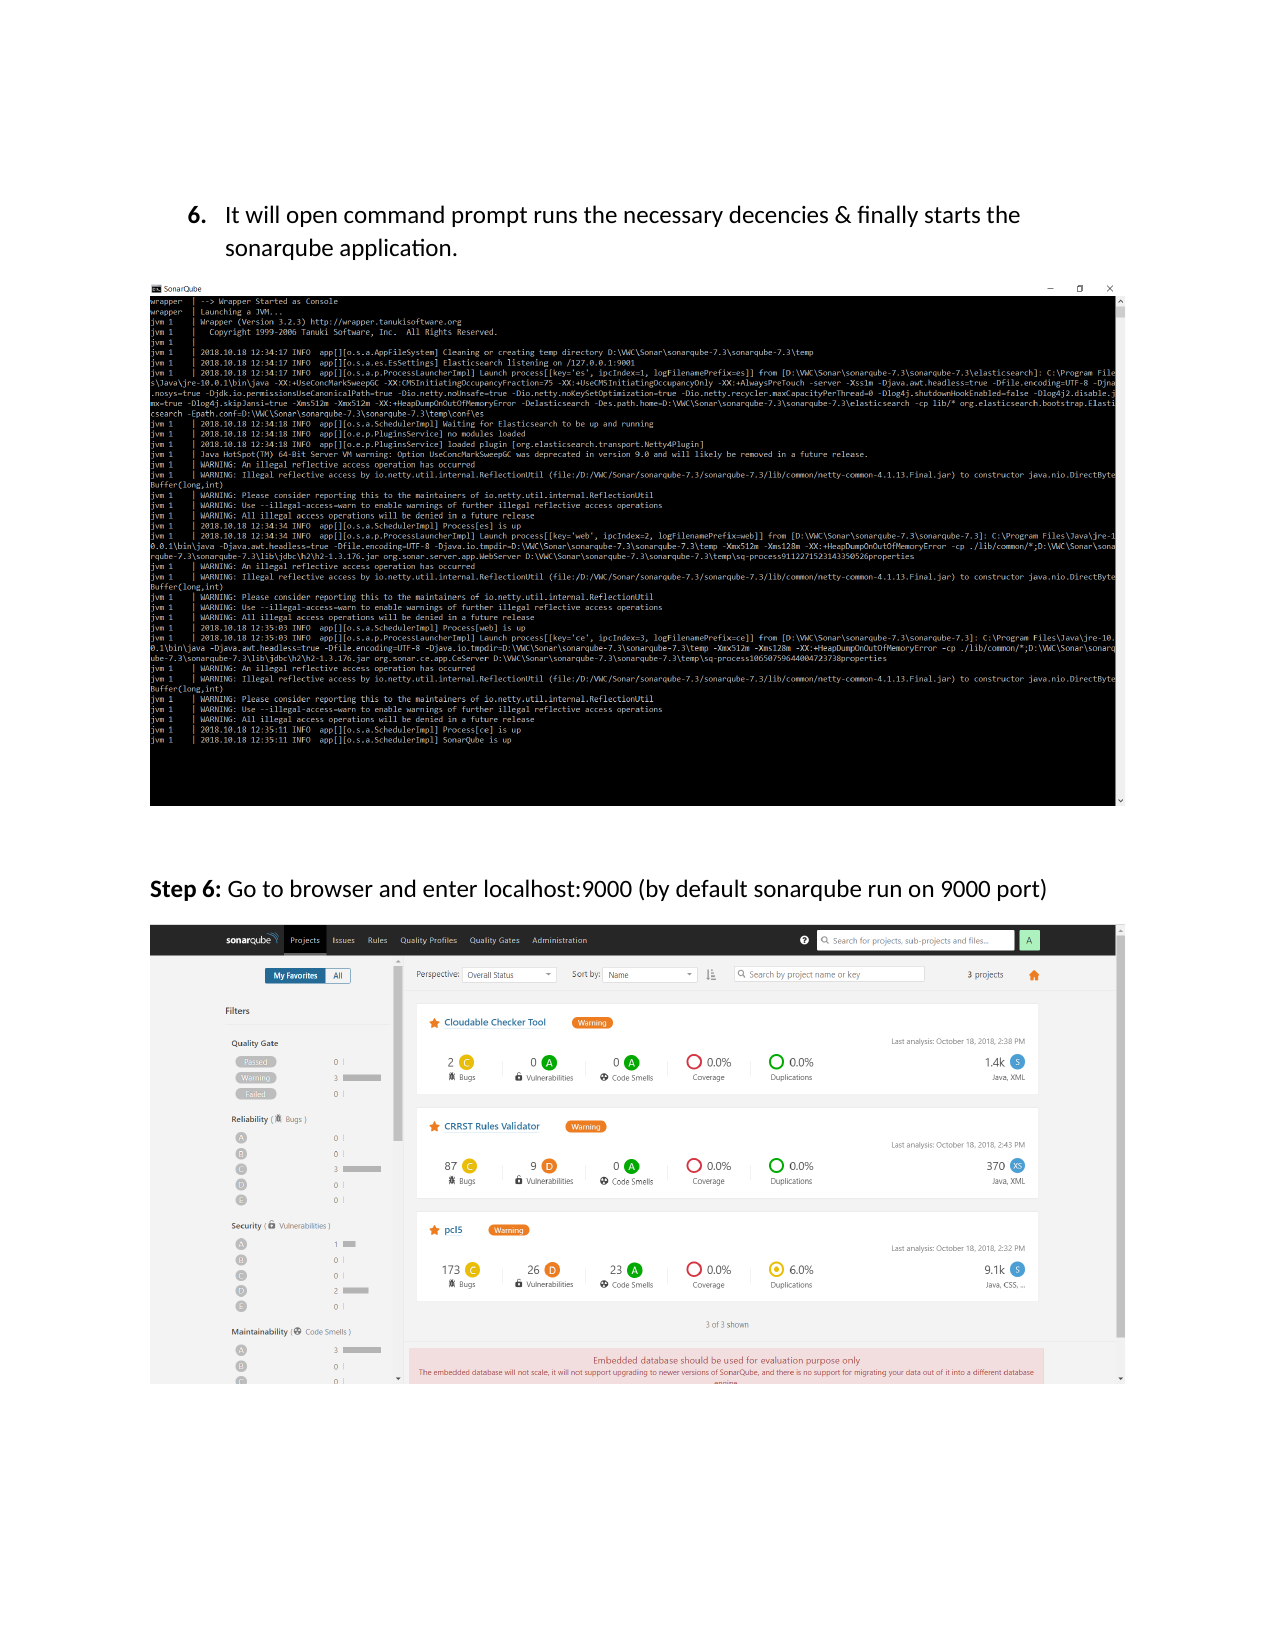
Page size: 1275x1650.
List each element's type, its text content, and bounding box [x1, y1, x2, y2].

picture [150, 923, 1125, 1384]
list It will open command prompt runs the necessary decencies & finally starts the sonarqube application. [187, 199, 1125, 263]
text Step 6: Go to browser and enter localhost:9000 (by default sonarqube run on 9000 port) [150, 873, 1125, 904]
picture [150, 282, 1125, 806]
